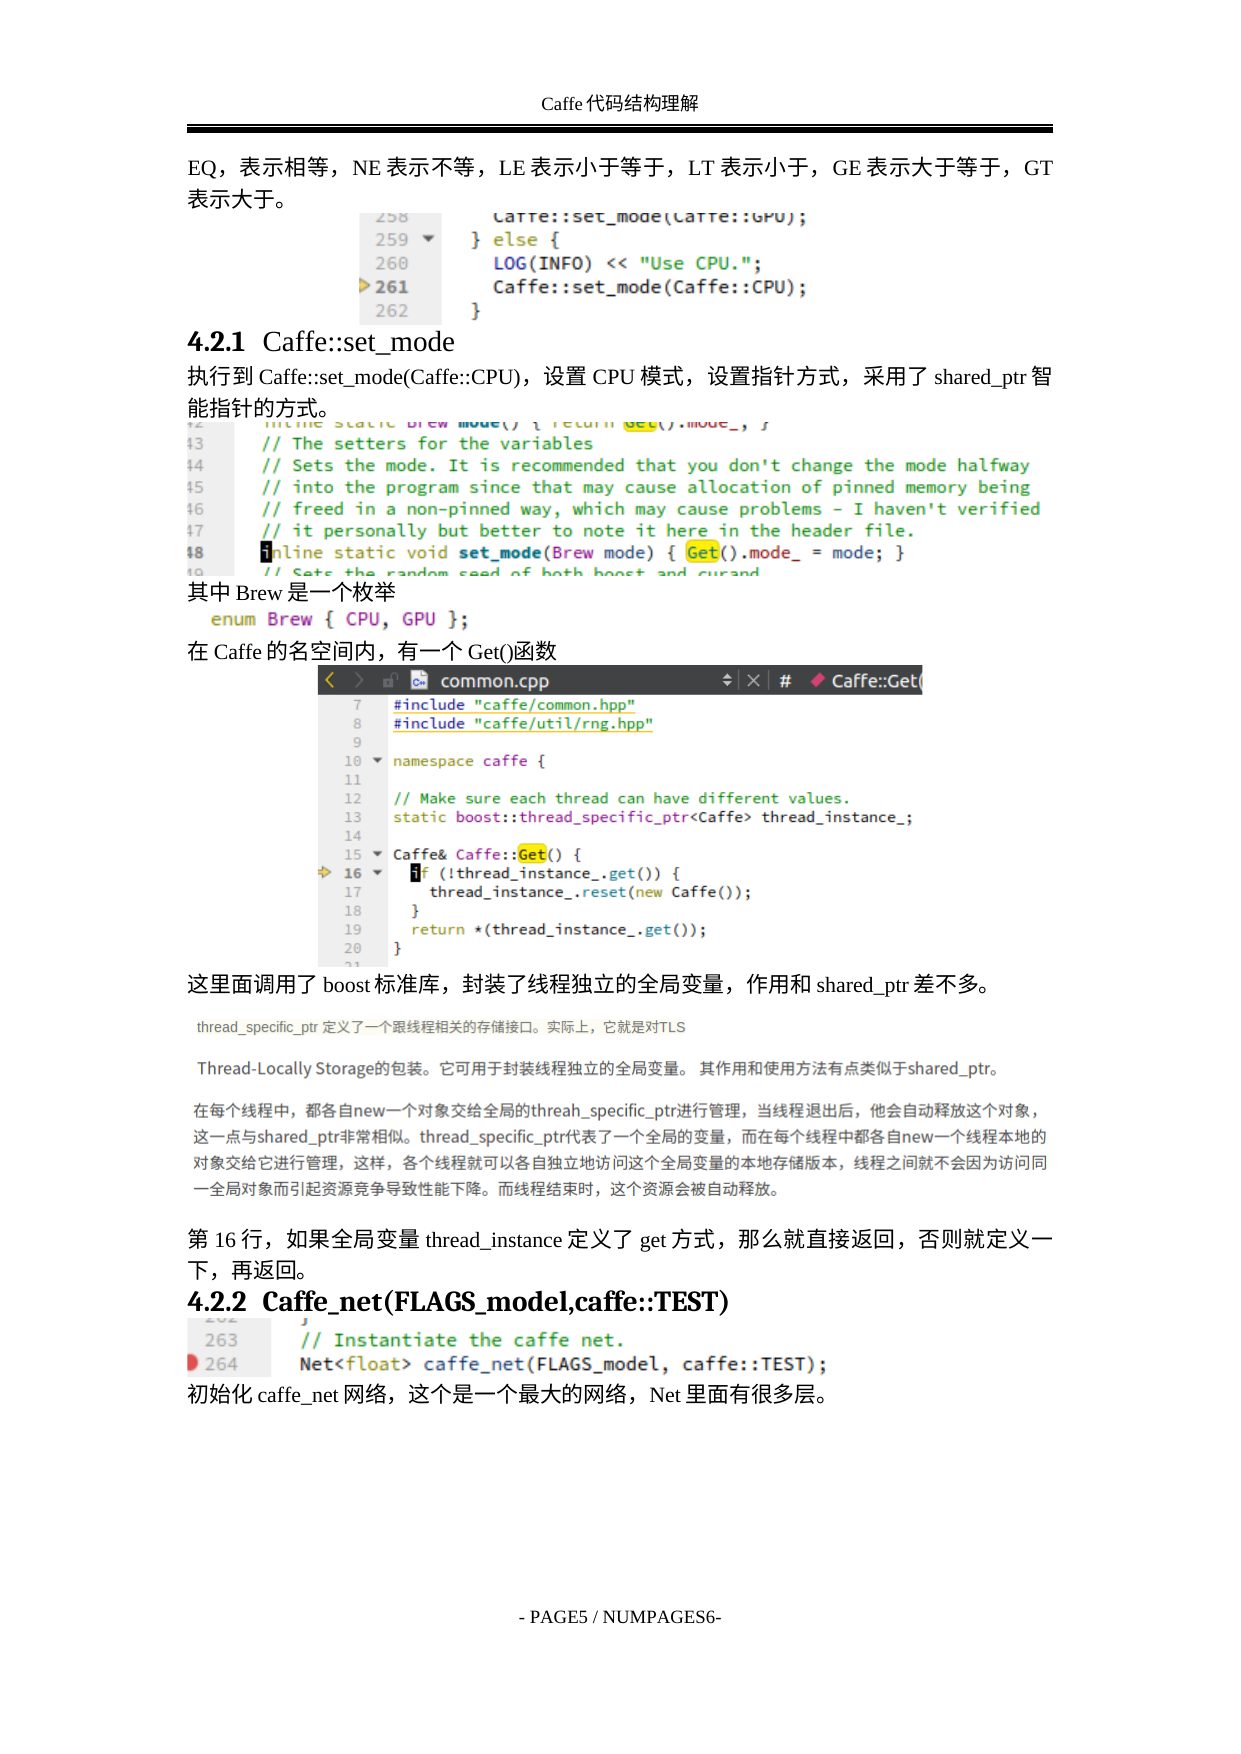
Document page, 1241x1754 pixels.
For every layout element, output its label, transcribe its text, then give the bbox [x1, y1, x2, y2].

picture [187, 1318, 847, 1377]
picture [187, 422, 1053, 576]
text EQ，表示相等，NE表示不等，LE表示小于等于，LT表示小于，GE表示大于等于，GT表示大于。 [187, 150, 1053, 213]
picture [359, 213, 882, 325]
picture [187, 998, 1053, 1222]
subtitle Caffe::set_mode [187, 324, 1053, 359]
text 在Caffe的名空间内，有一个Get()函数 [187, 634, 1053, 665]
subtitle Caffe_net(FLAGS_model,caffe::TEST) [187, 1285, 1053, 1319]
text 初始化caffe_net网络，这个是一个最大的网络，Net里面有很多层。 [187, 1377, 1053, 1408]
text 这里面调用了boost标准库，封装了线程独立的全局变量，作用和shared_ptr差不多。 [187, 967, 1053, 998]
text 执行到Caffe::set_mode(Caffe::CPU)，设置CPU模式，设置指针方式，采用了shared_ptr智能指针的方式。 [187, 359, 1053, 422]
picture [187, 607, 477, 634]
text 其中Brew是一个枚举 [187, 576, 1053, 607]
picture [317, 665, 923, 967]
text 第16行，如果全局变量thread_instance定义了get方式，那么就直接返回，否则就定义一下，再返回。 [187, 1222, 1053, 1285]
